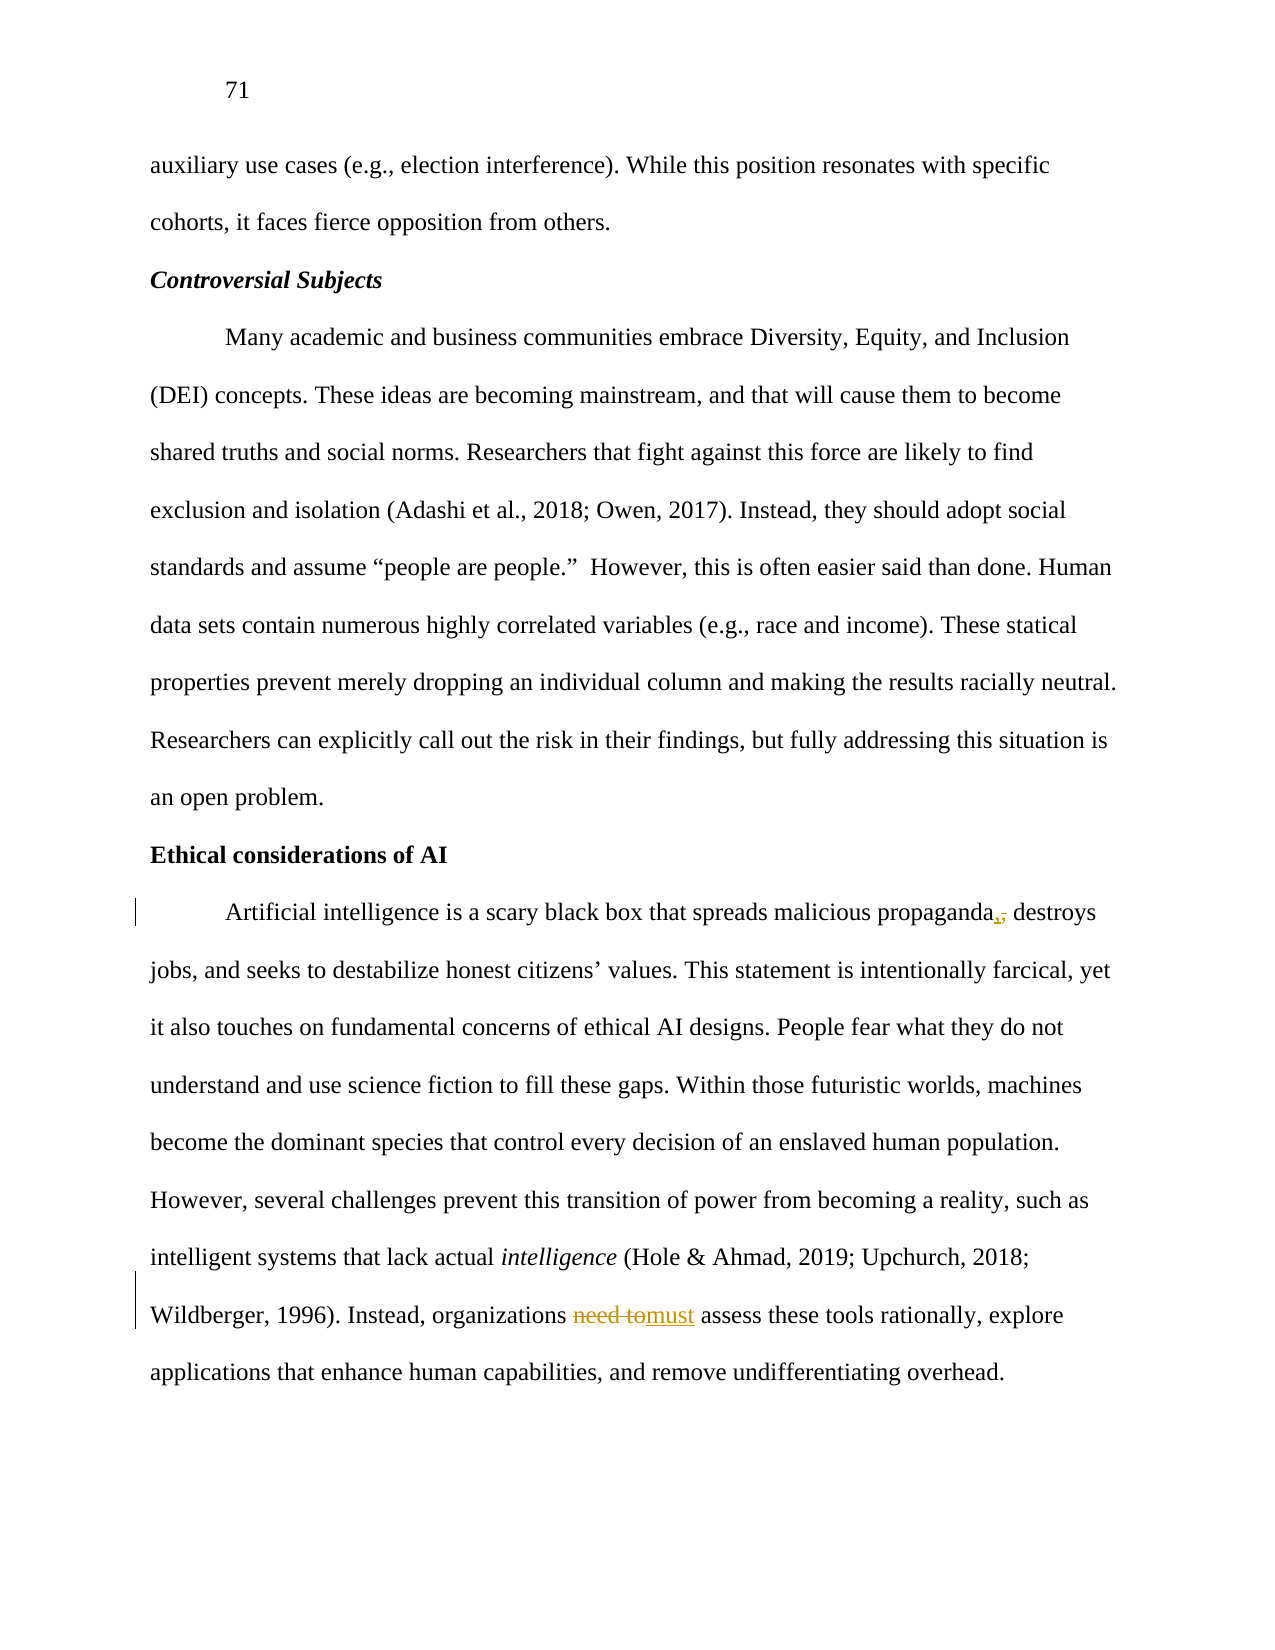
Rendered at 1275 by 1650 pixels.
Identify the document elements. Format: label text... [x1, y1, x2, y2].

text Artificial intelligence is a scary black box that spreads malicious propaganda destroys jobs, and seeks to destabilize honest citizens’ values. This statement is intentionally farcical, yet it also touches on fundamental concerns of ethical AI designs. People fear what they do not understand and use science fiction to fill these gaps. Within those futuristic worlds, machines become the dominant species that control every decision of an enslaved human population. However, several challenges prevent this transition of power from becoming a reality, such as intelligent systems that lack actual intelligence (Hole & Ahmad, 2019; Upchurch, 2018; Wildberger, 1996). Instead, organizations assess these tools rationally, explore applications that enhance human capabilities, and remove undifferentiating overhead. [150, 897, 1125, 1386]
subtitle Controversial Subjects [150, 265, 1125, 294]
text Many academic and business communities embrace Diversity, Equity, and Inclusion (DEI) concepts. These ideas are becoming mainstream, and that will cause them to become shared truths and social norms. Researchers that fight against this force are likely to find exclusion and isolation (Adashi et al., 2018; Owen, 2017). Instead, they should adopt social standards and assume “people are people.” However, this is often easier said than done. Human data sets contain numerous highly correlated variables (e.g., race and income). These statical properties prevent merely dropping an individual column and making the results racially neutral. Researchers can explicitly call out the risk in their findings, but fully addressing this situation is an open problem. [150, 322, 1125, 811]
subtitle Ethical considerations of AI [150, 840, 1125, 869]
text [150, 150, 1125, 236]
